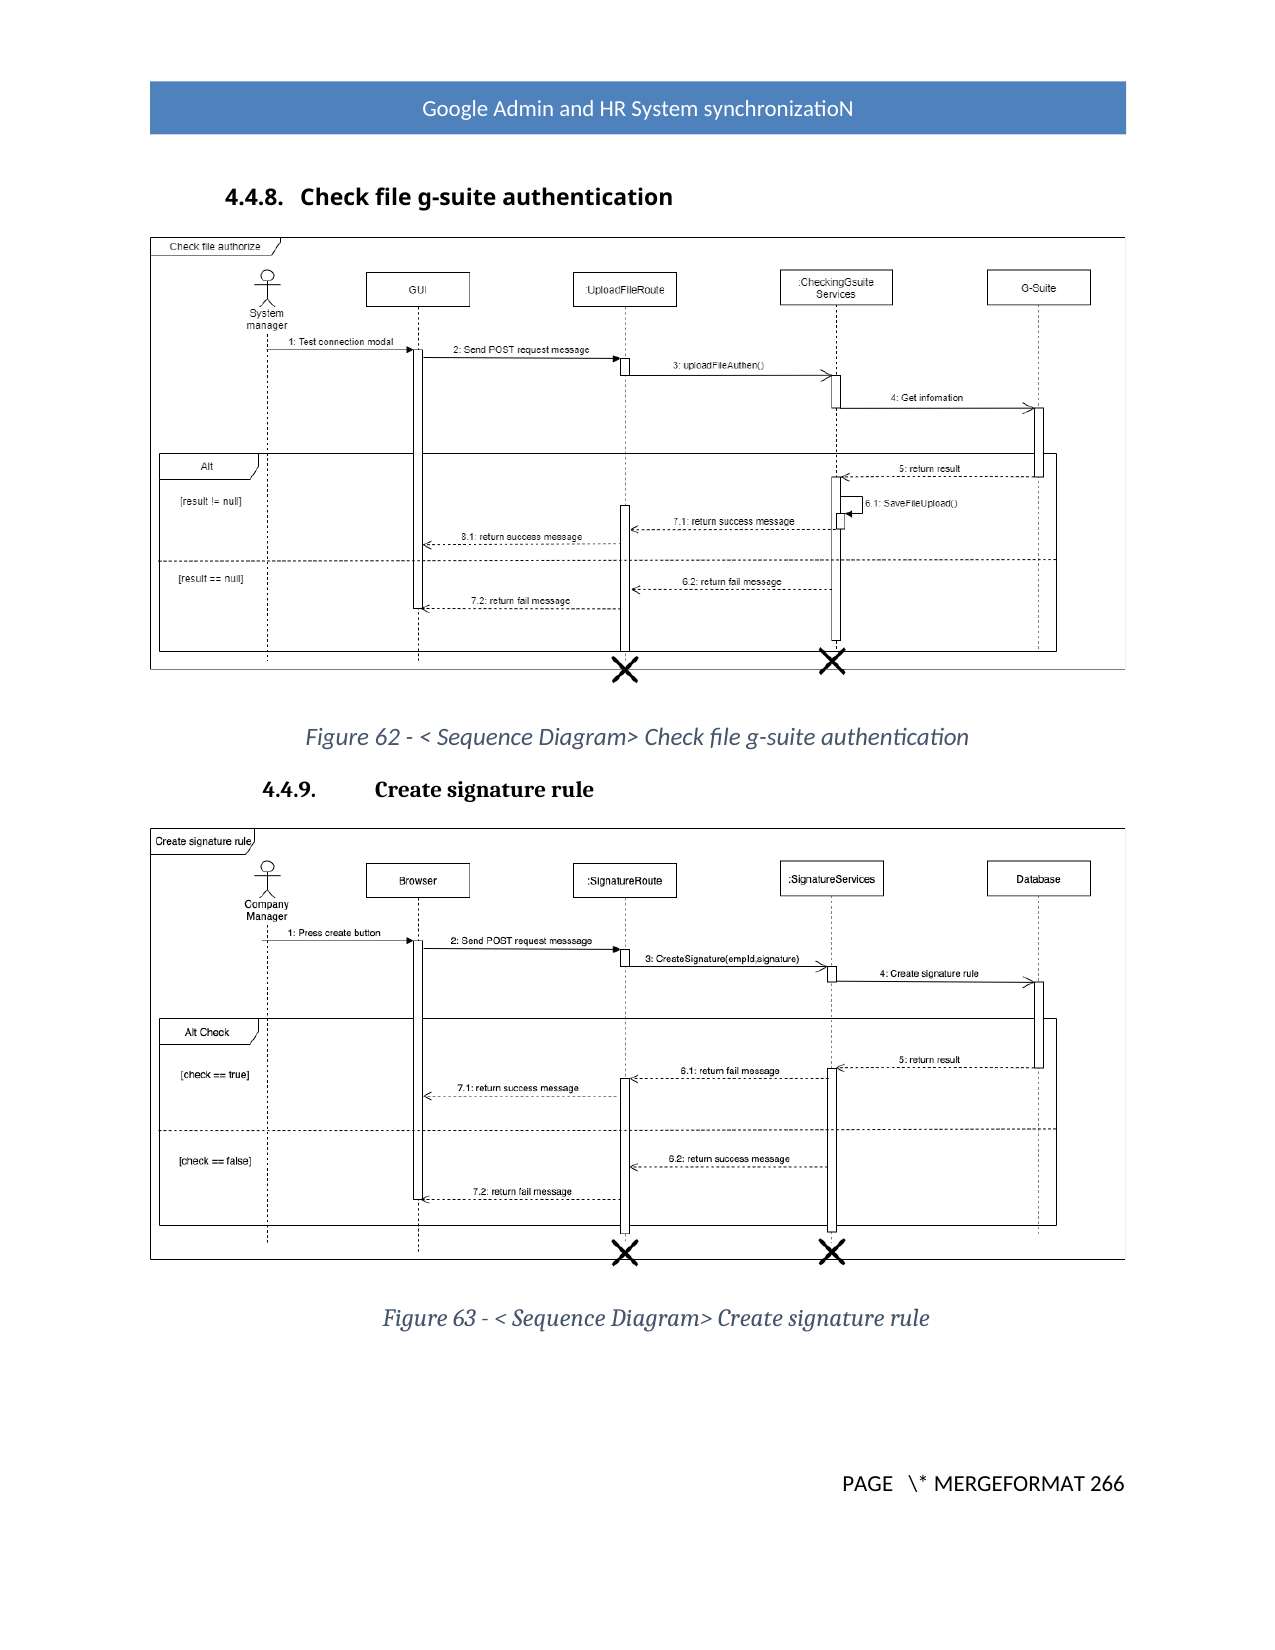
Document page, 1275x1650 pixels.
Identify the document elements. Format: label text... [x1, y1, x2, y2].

picture [150, 828, 1125, 1271]
picture [150, 237, 1125, 688]
text Figure 63 - < Sequence Diagram> Create signature rule [187, 1304, 1125, 1333]
subtitle Check file g-suite authentication [225, 181, 1125, 212]
subtitle Create signature rule [262, 777, 1125, 803]
text Figure 62 - < Sequence Diagram> Check file g-suite authentication [150, 721, 1125, 752]
